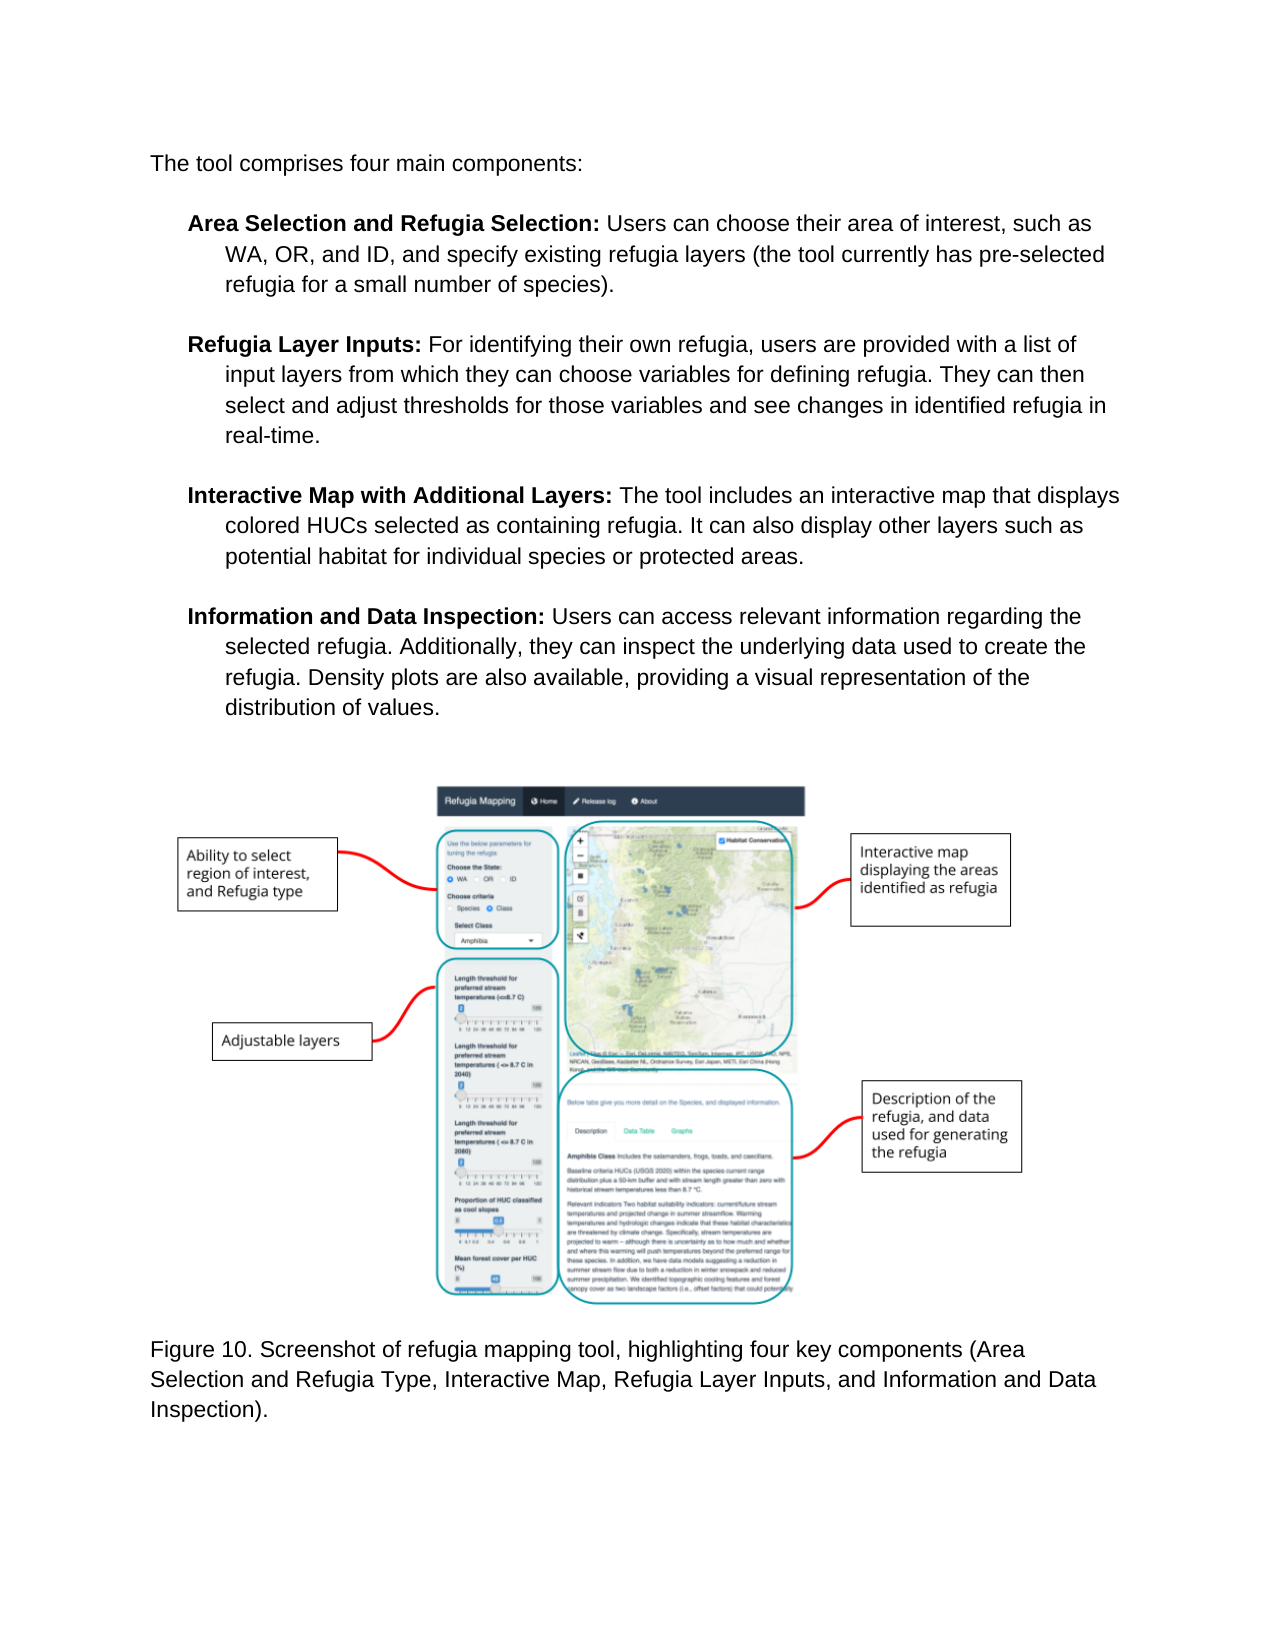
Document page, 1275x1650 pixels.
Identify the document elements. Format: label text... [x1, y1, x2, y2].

picture [153, 761, 1129, 1310]
list Interactive Map with Additional Layers: The tool includes an interactive map that displays colored HUCs selected as containing refugia. It can also display other layers such as potential habitat for individual species or protected areas. [187, 482, 1125, 569]
list Refugia Layer Inputs: For identifying their own refugia, users are provided with a list of input layers from which they can choose variables for defining refugia. They can then select and adjust thresholds for those variables and see changes in identified refugia in real-time. [187, 331, 1125, 448]
list Information and Data Inspection: Users can access relevant information regarding the selected refugia. Additionally, they can inspect the underlying data used to create the refugia. Density plots are also available, providing a visual representation of the distribution of values. [187, 603, 1125, 720]
list Area Selection and Refugia Selection: Users can choose their area of interest, such as WA, OR, and ID, and specify existing refugia layers (the tool currently has pre-selected refugia for a small number of species). [187, 210, 1125, 297]
text The tool comprises four main components: [150, 150, 1125, 176]
